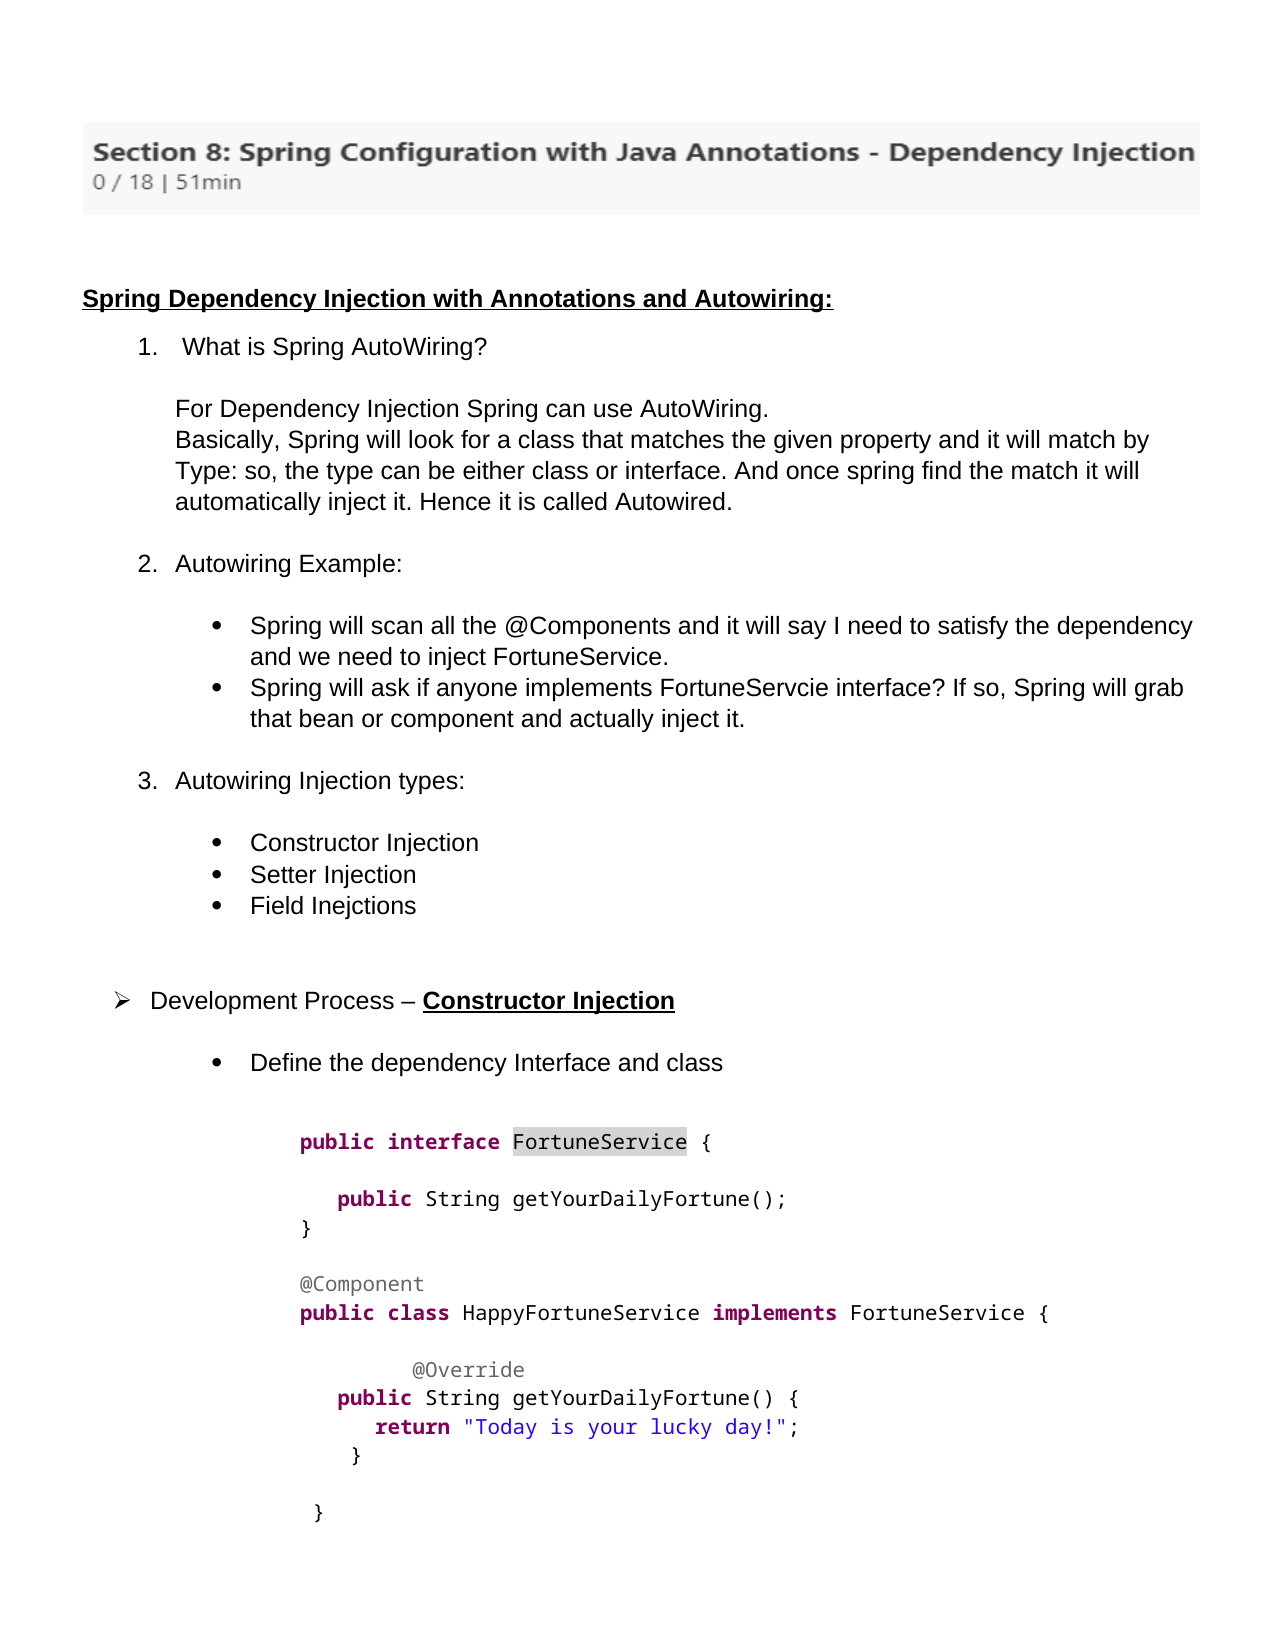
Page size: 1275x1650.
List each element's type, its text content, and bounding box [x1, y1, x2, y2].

list Autowiring Example: [137, 549, 1200, 578]
list Define the dependency Interface and class [212, 1048, 1200, 1077]
list Basically, Spring will look for a class that matches the given property and it will match by Type: so, the type can be either class or interface. And once spring find the match it will automatically inject it. Hence it is called Autowired. [175, 425, 1200, 516]
text return "Today is your lucky day!"; [75, 1412, 1200, 1440]
picture [82, 122, 1200, 215]
list Setter Injection [212, 859, 1200, 888]
text public class HappyFortuneService implements FortuneService { [225, 1298, 1200, 1326]
list Spring will scan all the @Components and it will say I need to satisfy the dependency and we need to inject FortuneService. [212, 611, 1200, 671]
list What is Spring AutoWiring? [137, 332, 1200, 360]
list } [250, 1497, 1200, 1526]
text public interface FortuneService { [225, 1127, 513, 1156]
text @Component [225, 1269, 1200, 1298]
text } [225, 1213, 1200, 1241]
list For Dependency Injection Spring can use AutoWiring. [175, 394, 1200, 422]
text } [75, 1440, 1200, 1469]
text public String getYourDailyFortune(); [75, 1184, 1200, 1213]
text public interface FortuneService { [687, 1127, 1200, 1156]
text Spring Dependency Injection with Annotations and Autowiring: [75, 284, 1200, 313]
list Field Inejctions [212, 891, 1200, 919]
list Autowiring Injection types: [137, 766, 1200, 795]
text public String getYourDailyFortune() { [75, 1383, 1200, 1412]
list Development Process – Constructor Injection [112, 986, 1200, 1015]
text @Override [75, 1355, 1200, 1383]
list Spring will ask if anyone implements FortuneServcie interface? If so, Spring will grab that bean or component and actually inject it. [212, 673, 1200, 733]
list Constructor Injection [212, 828, 1200, 857]
